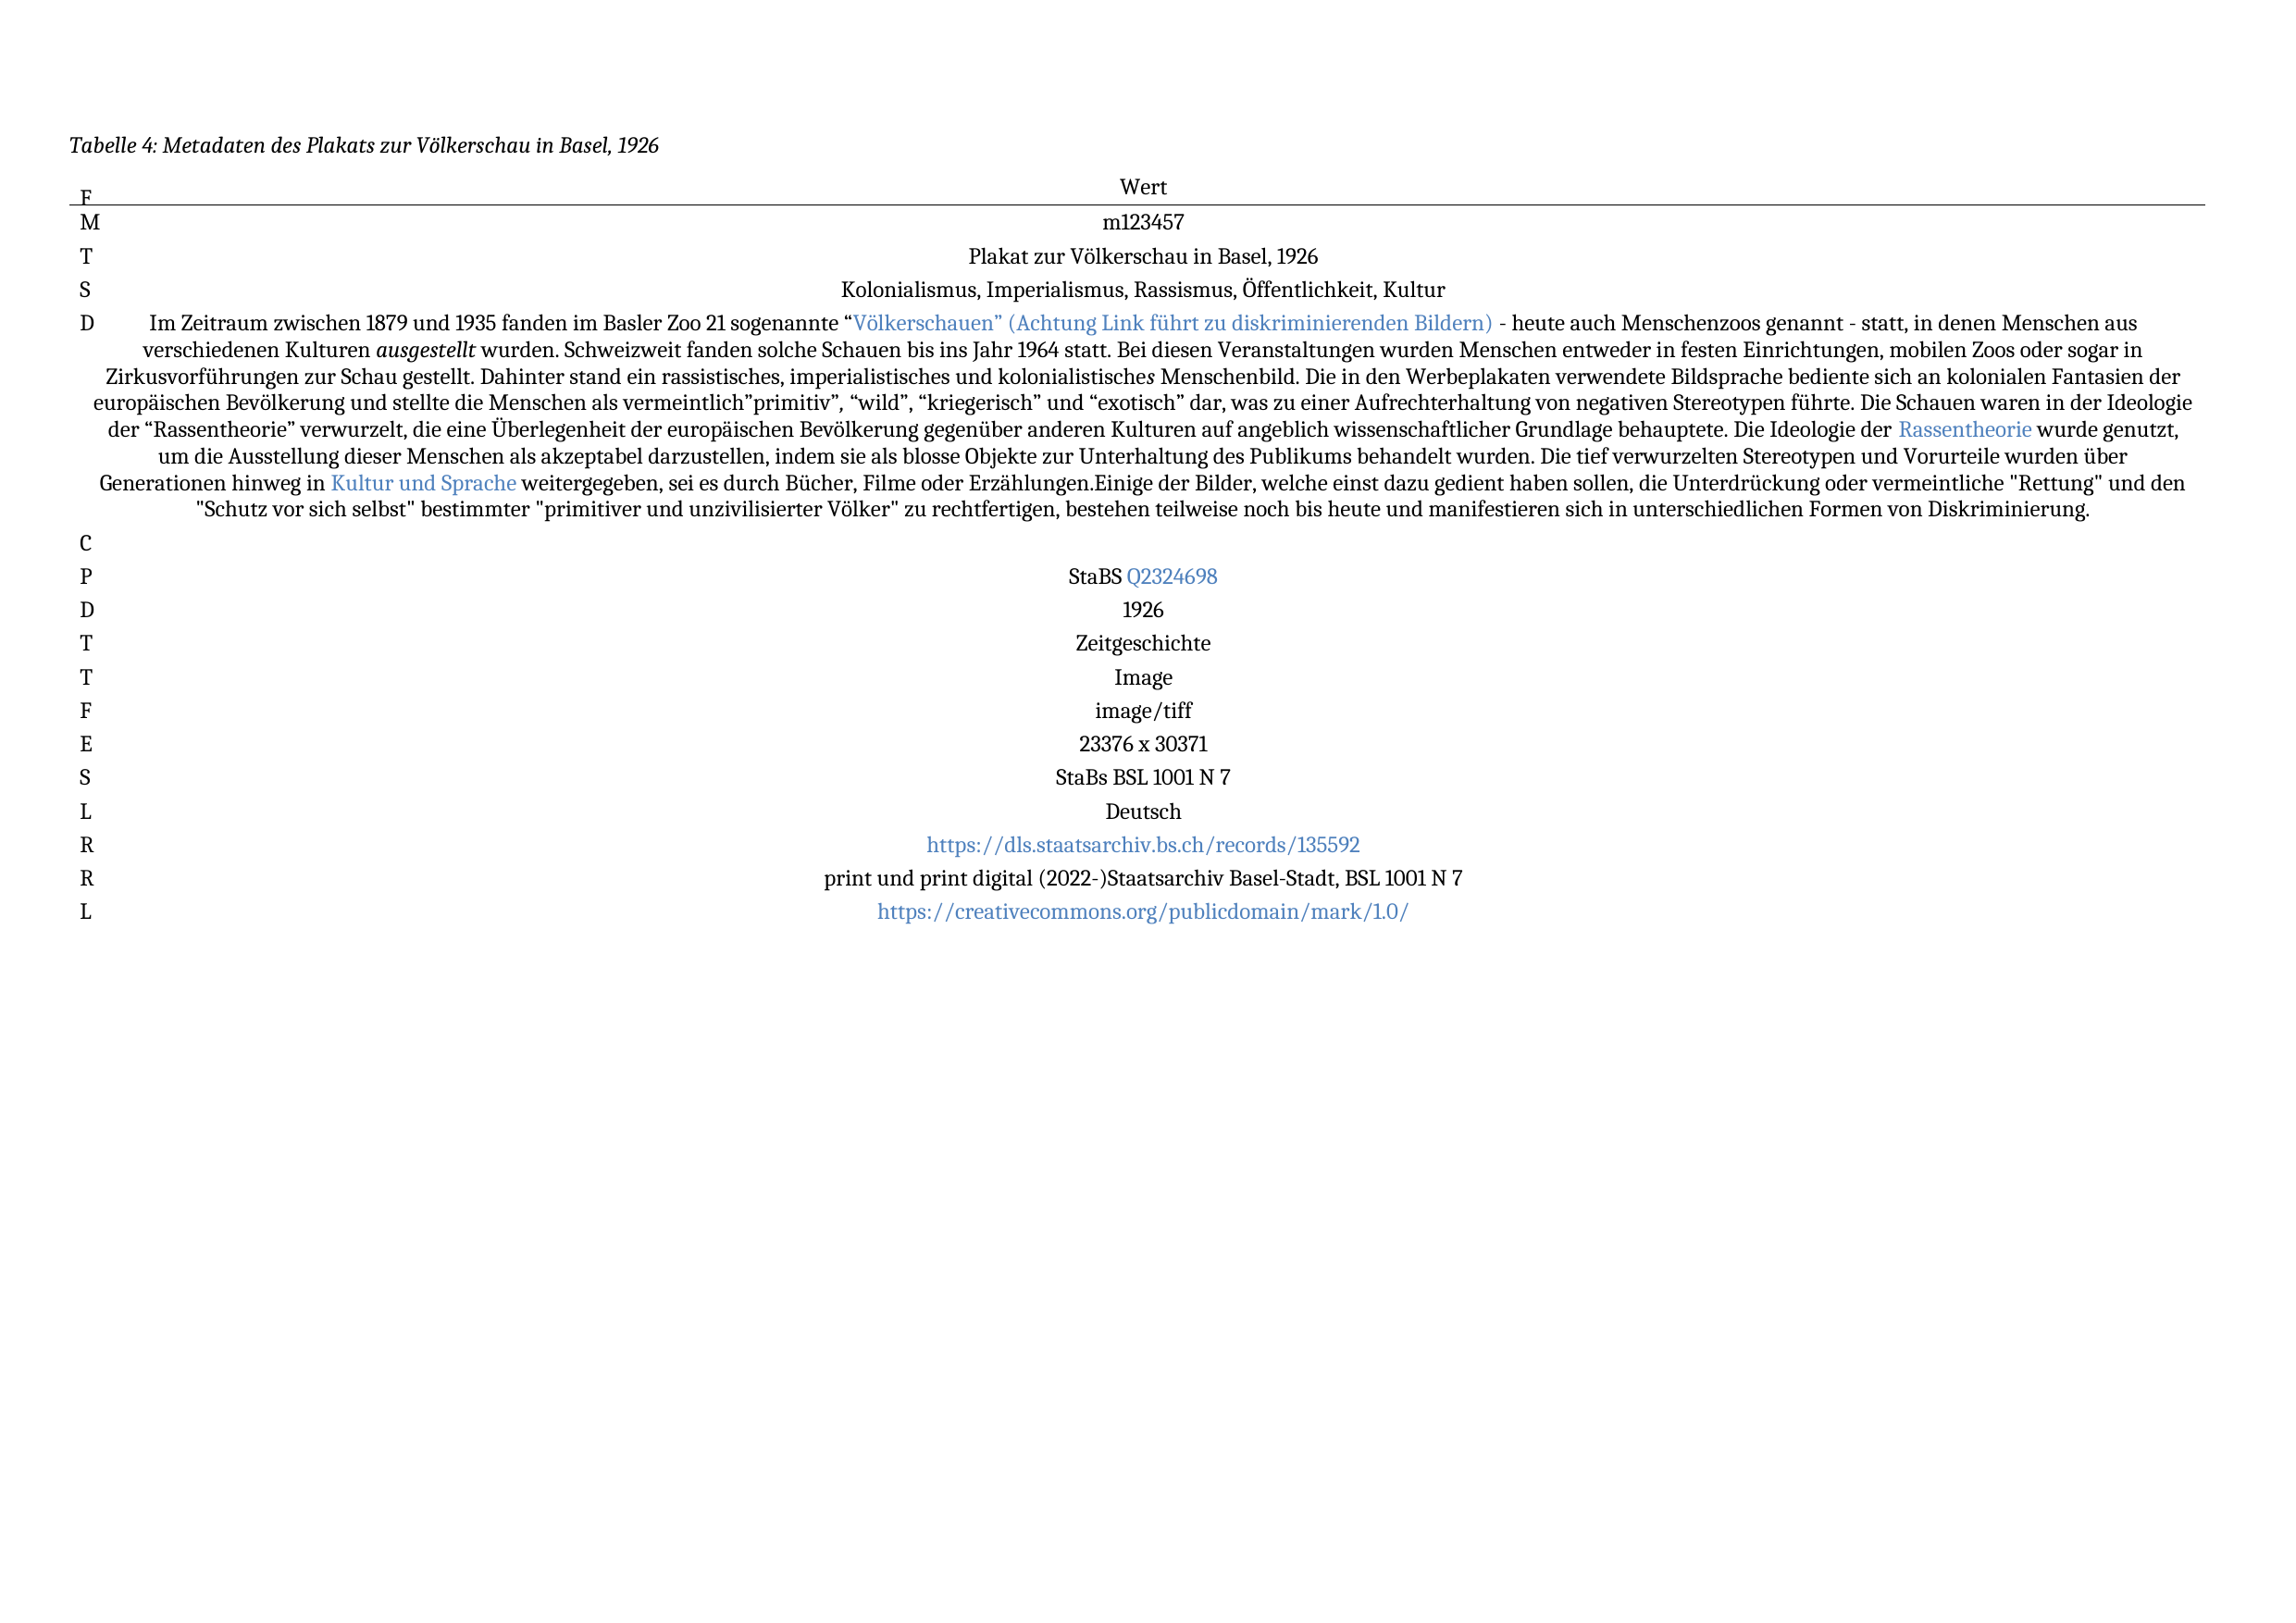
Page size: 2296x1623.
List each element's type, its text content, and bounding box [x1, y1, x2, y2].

table_header Tabelle 4: Metadaten des Plakats zur Völkerschau in Basel, 1926 [59, 114, 2215, 929]
